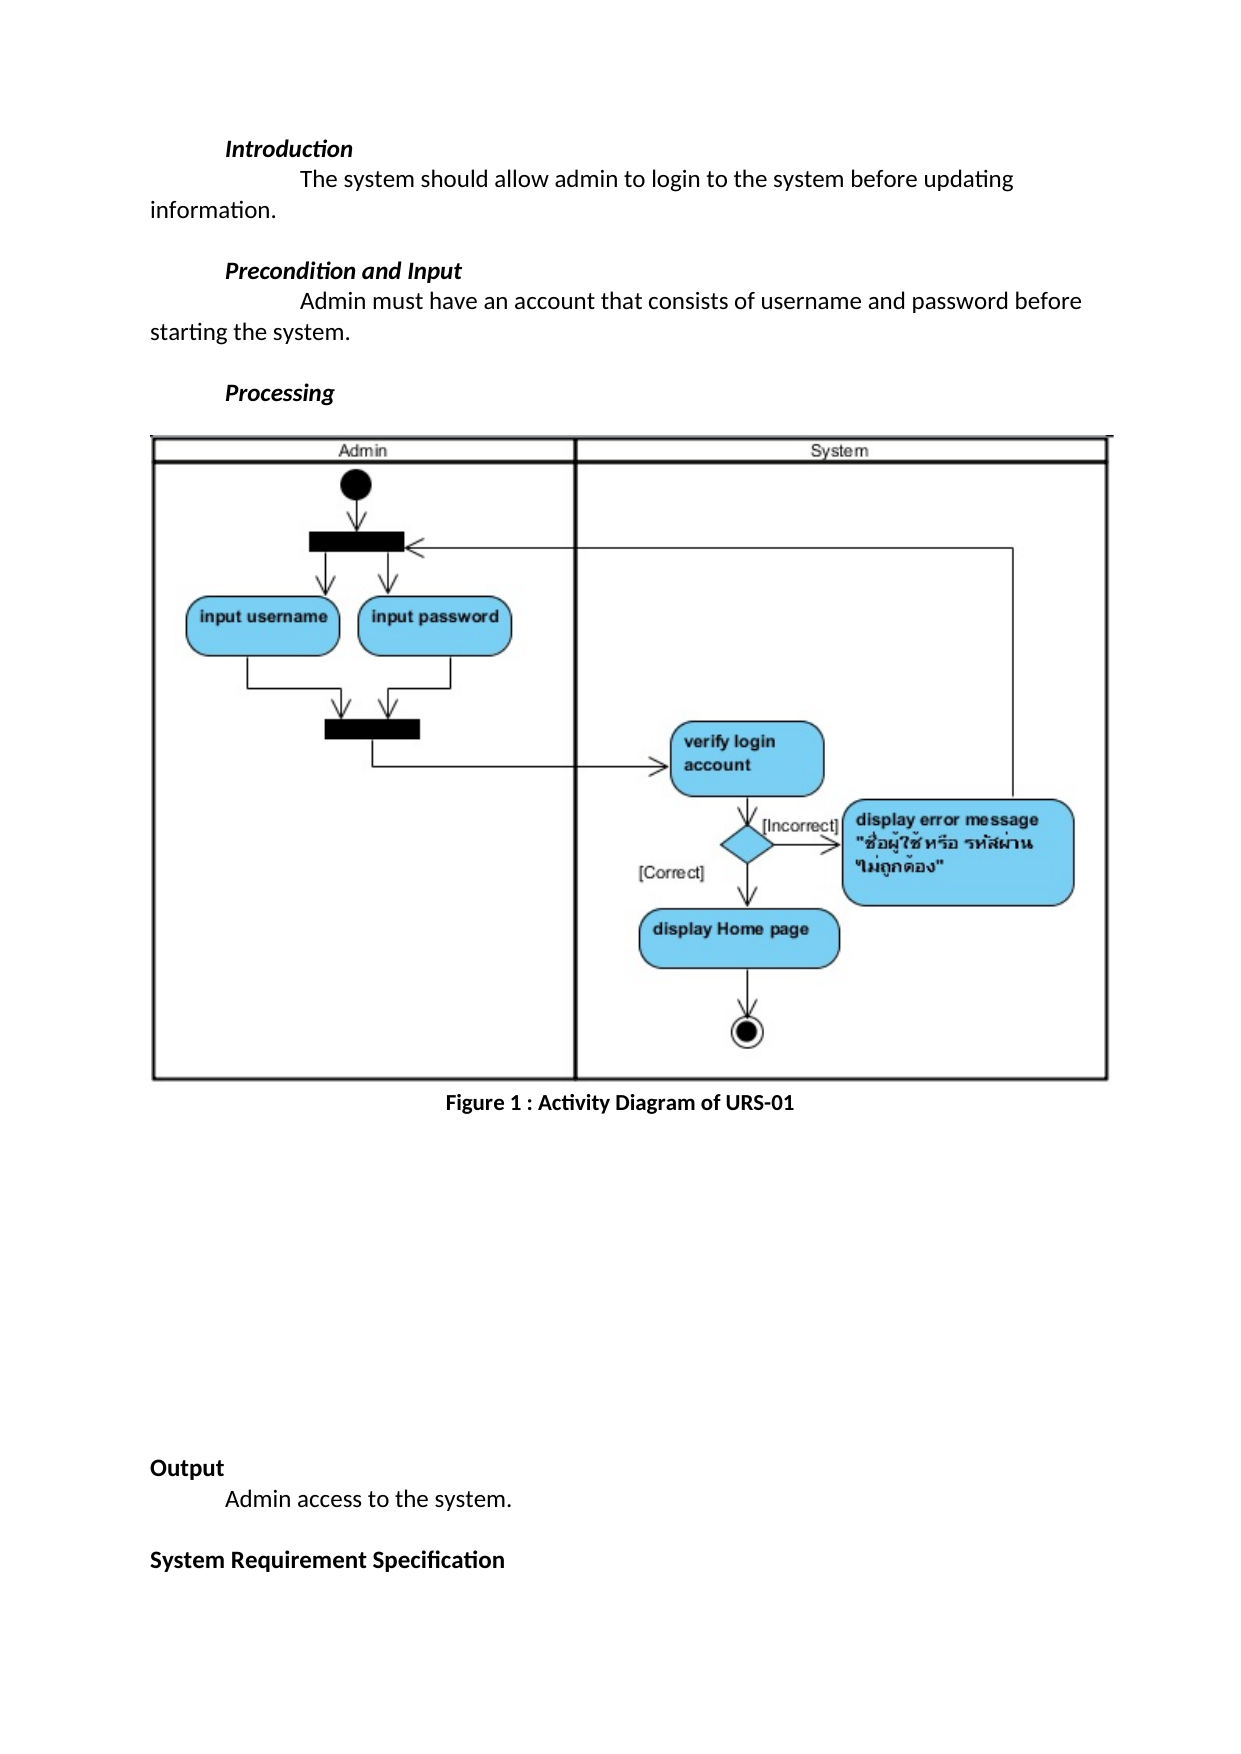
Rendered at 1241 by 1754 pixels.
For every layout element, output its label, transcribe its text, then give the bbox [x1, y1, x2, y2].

text The system should allow admin to login to the system before updating information. [150, 163, 1090, 224]
text Admin must have an account that consists of username and password before starting the system. [150, 286, 1090, 347]
text Figure 1 : Activity Diagram of URS-01 [150, 1088, 1090, 1116]
picture [150, 435, 1114, 1088]
text Precondition and Input [150, 255, 1090, 286]
text Processing [150, 377, 1090, 408]
text System Requirement Specification [150, 1544, 1090, 1574]
text Output [150, 1452, 1090, 1483]
text Admin access to the system. [150, 1483, 1090, 1513]
text Introduction [150, 133, 1090, 163]
